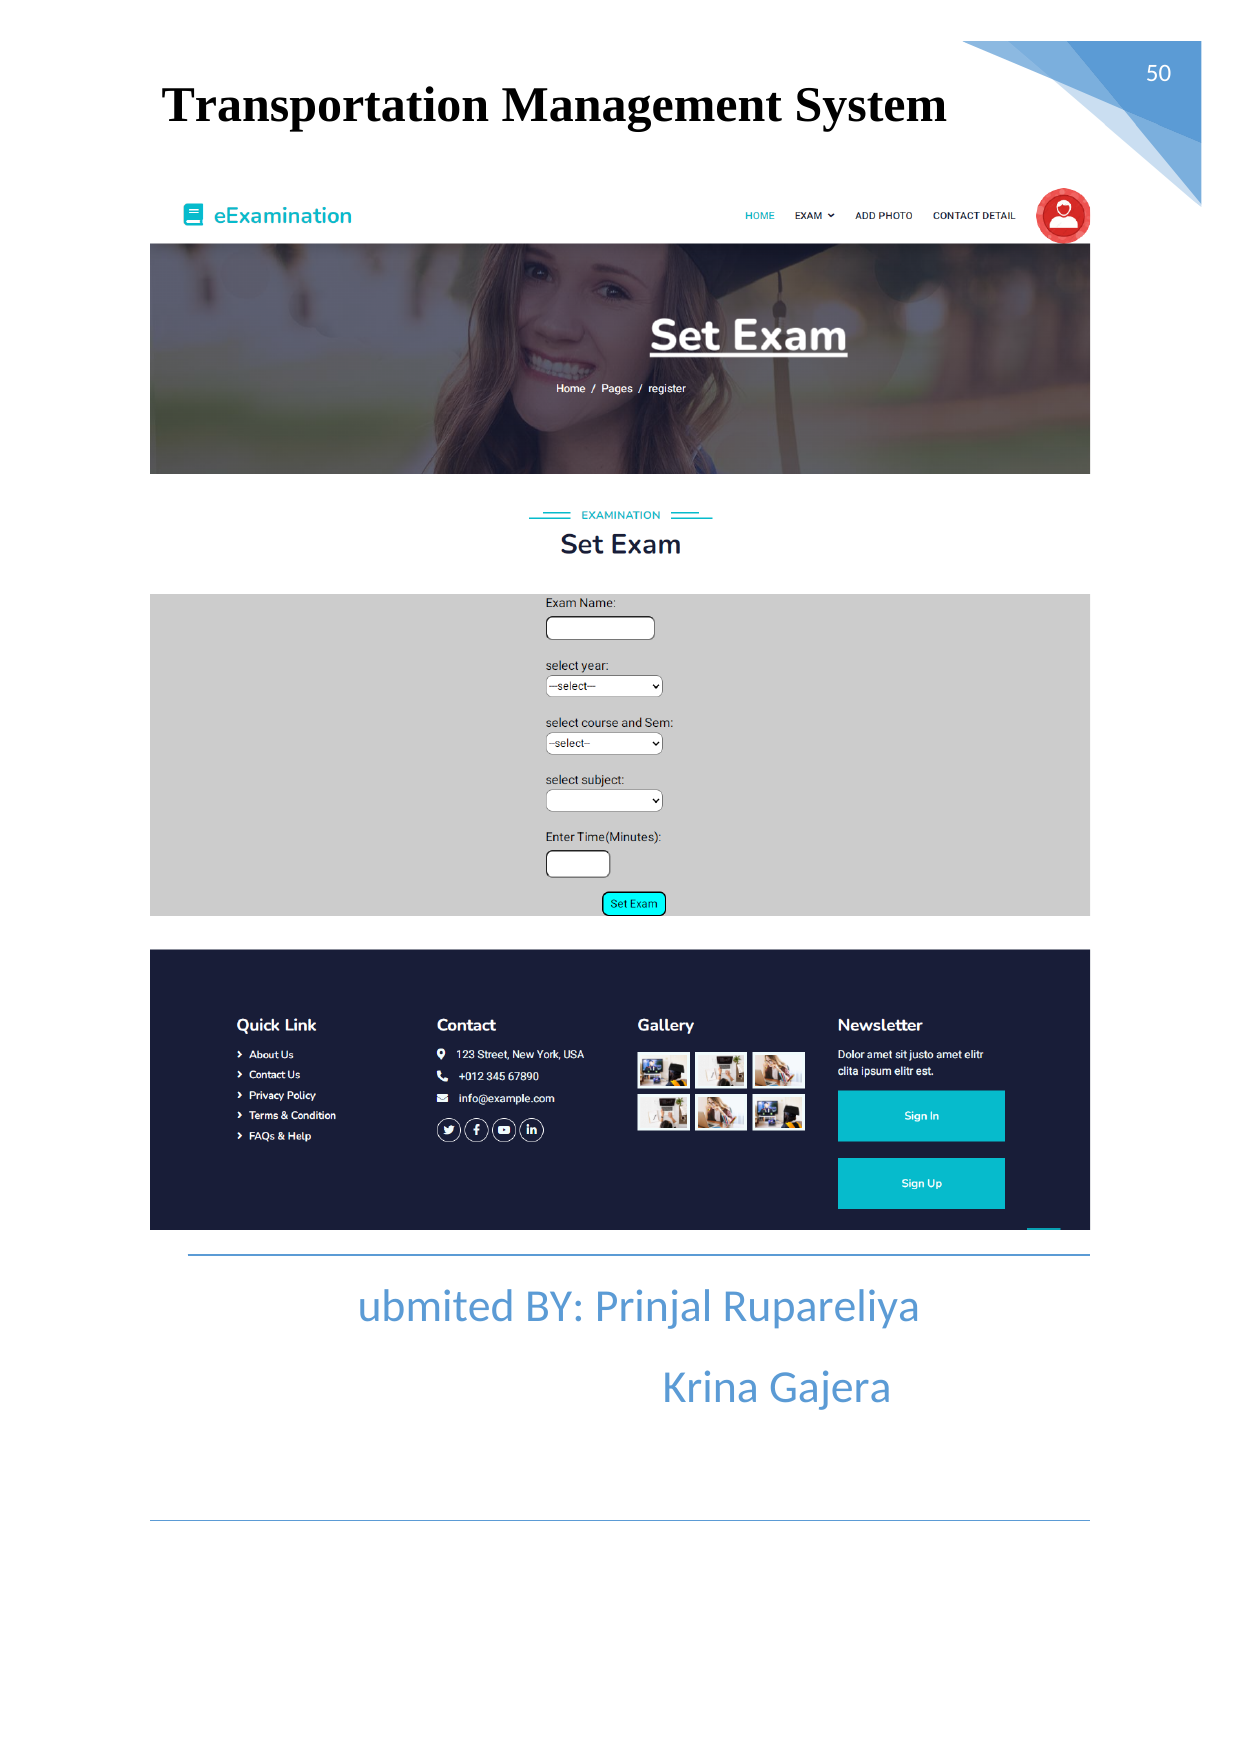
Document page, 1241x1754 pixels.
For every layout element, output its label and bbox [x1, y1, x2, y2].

picture [150, 41, 1202, 1230]
